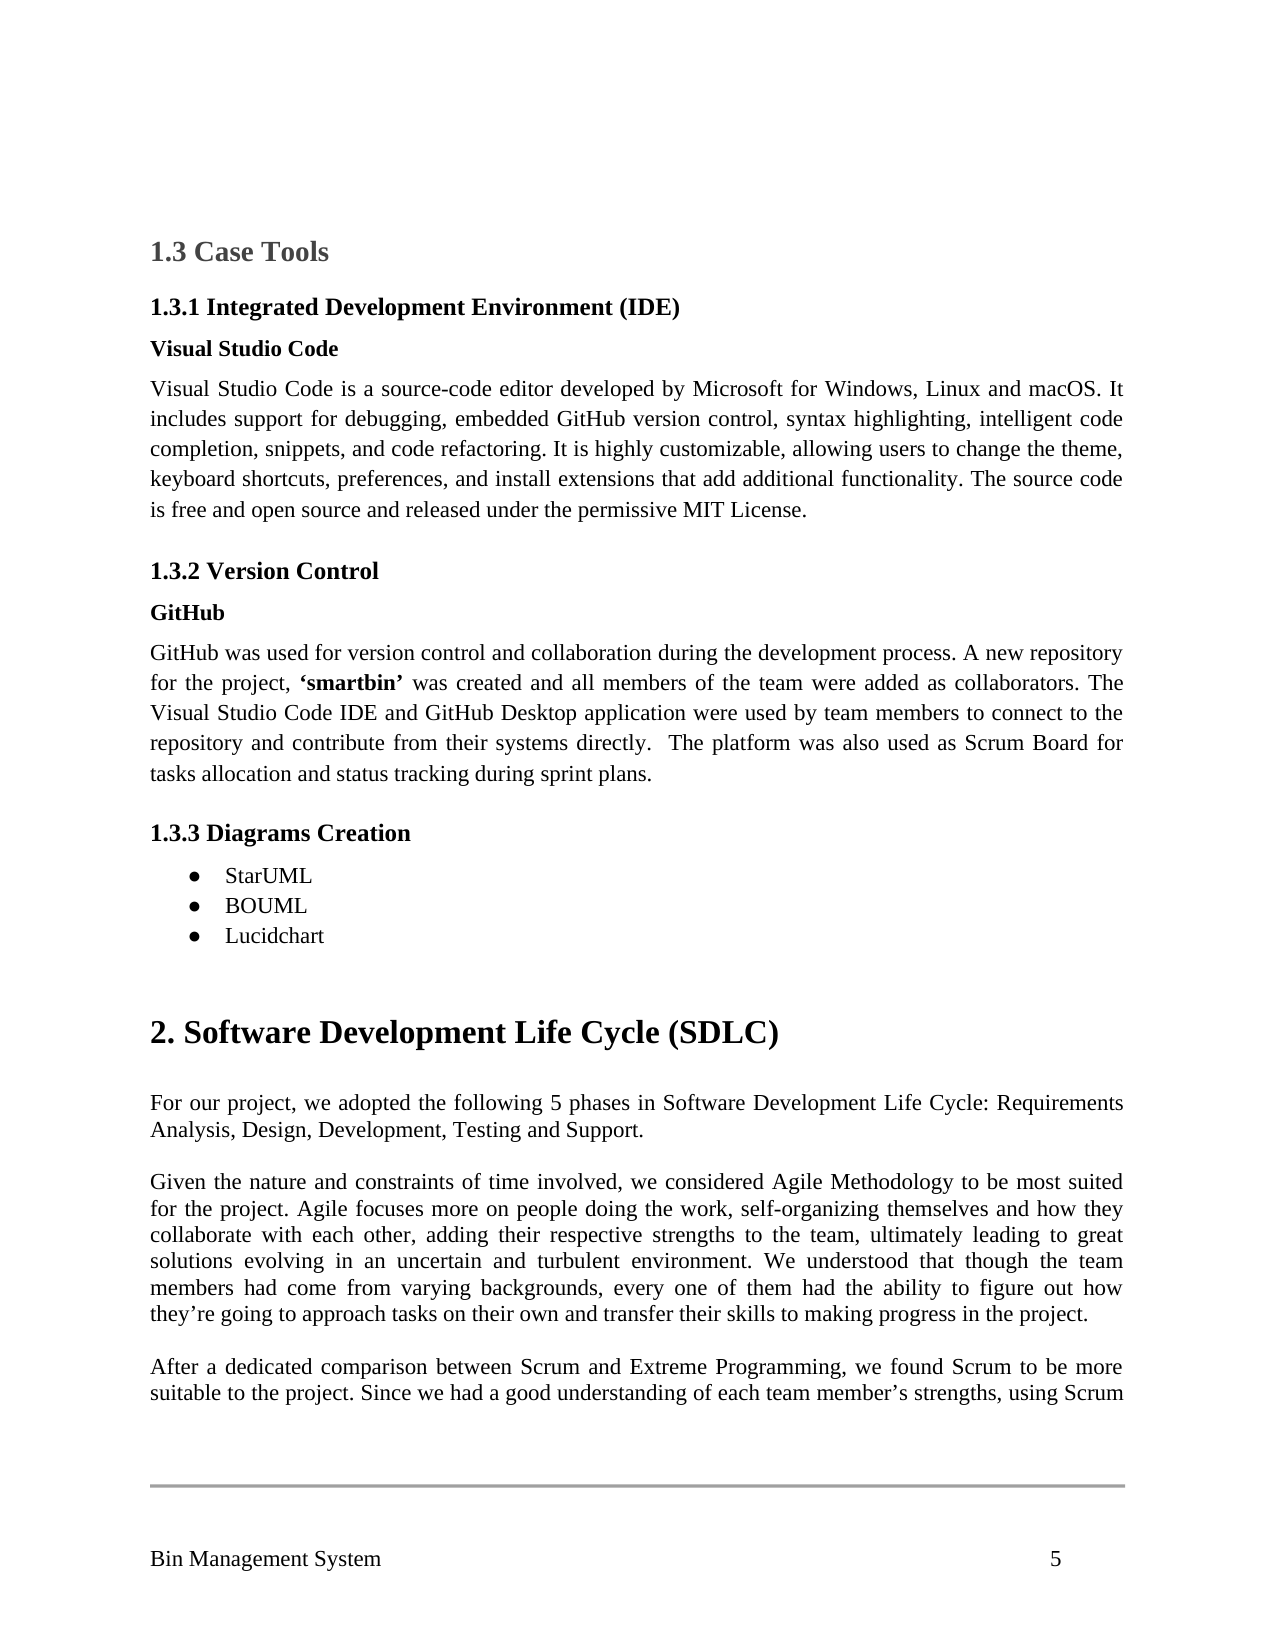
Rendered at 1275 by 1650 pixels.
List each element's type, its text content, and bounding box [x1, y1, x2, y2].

text Visual Studio Code [150, 335, 1125, 362]
text 1.3.2 Version Control [150, 556, 1125, 585]
text 1.3.1 Integrated Development Environment (IDE) [150, 292, 1125, 321]
text 1.3.3 Diagrams Creation [150, 818, 1125, 847]
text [150, 1353, 1125, 1406]
subtitle 1.3 Case Tools [150, 234, 1125, 267]
list BOUML [187, 892, 1125, 918]
text Visual Studio Code is a source-code editor developed by Microsoft for Windows, Linux and macOS. It includes support for debugging, embedded GitHub version control, syntax highlighting, intelligent code completion, snippets, and code refactoring. It is highly customizable, allowing users to change the theme, keyboard shortcuts, preferences, and install extensions that add additional functionality. The source code is free and open source and released under the permissive MIT License. [150, 375, 1125, 522]
text GitHub [150, 599, 1125, 626]
list StarUML [187, 862, 1125, 888]
text For our project, we adopted the following 5 phases in Software Development Life Cycle: Requirements Analysis, Design, Development, Testing and Support. [150, 1089, 1125, 1142]
text 2. Software Development Life Cycle (SDLC) [150, 1013, 1125, 1051]
list Lucidchart [187, 922, 1125, 948]
text Given the nature and constraints of time involved, we considered Agile Methodology to be most suited for the project. Agile focuses more on people doing the work, self-organizing themselves and how they collaborate with each other, adding their respective strengths to the team, ultimately leading to great solutions evolving in an uncertain and turbulent environment. We understood that though the team members had come from varying backgrounds, every one of them had the ability to figure out how they’re going to approach tasks on their own and transfer their skills to making progress in the project. [150, 1168, 1125, 1327]
text GitHub was used for version control and collaboration during the development process. A new repository for the project, ‘smartbin’ was created and all members of the team were added as collaborators. The Visual Studio Code IDE and GitHub Desktop application were used by team members to connect to the repository and contribute from their systems directly. The platform was also used as Scrum Board for tasks allocation and status tracking during sprint plans. [150, 639, 1125, 786]
